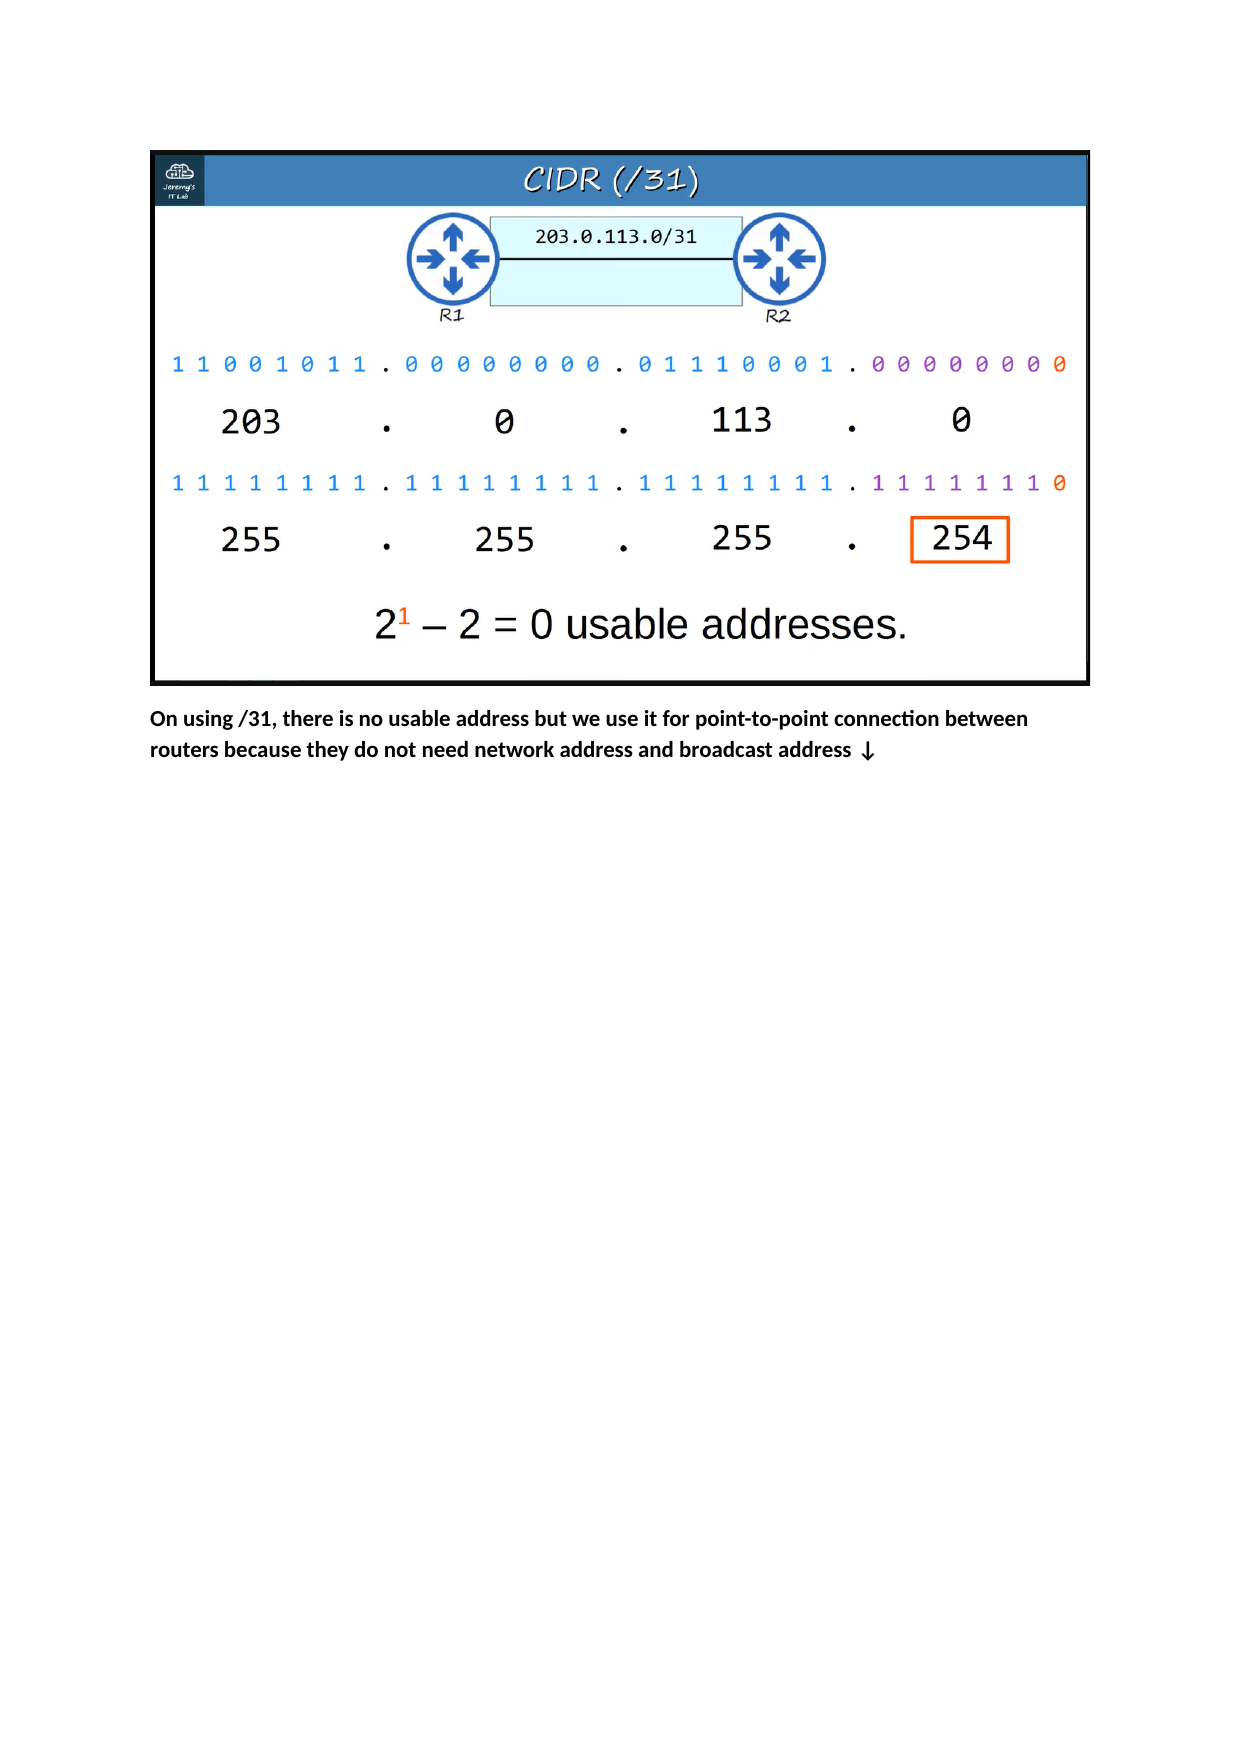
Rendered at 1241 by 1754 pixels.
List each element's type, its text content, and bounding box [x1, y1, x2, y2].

picture [150, 150, 1091, 686]
text On using /31, there is no usable address but we use it for point-to-point connection between routers because they do not need network address and broadcast address ↓ [150, 704, 1090, 763]
